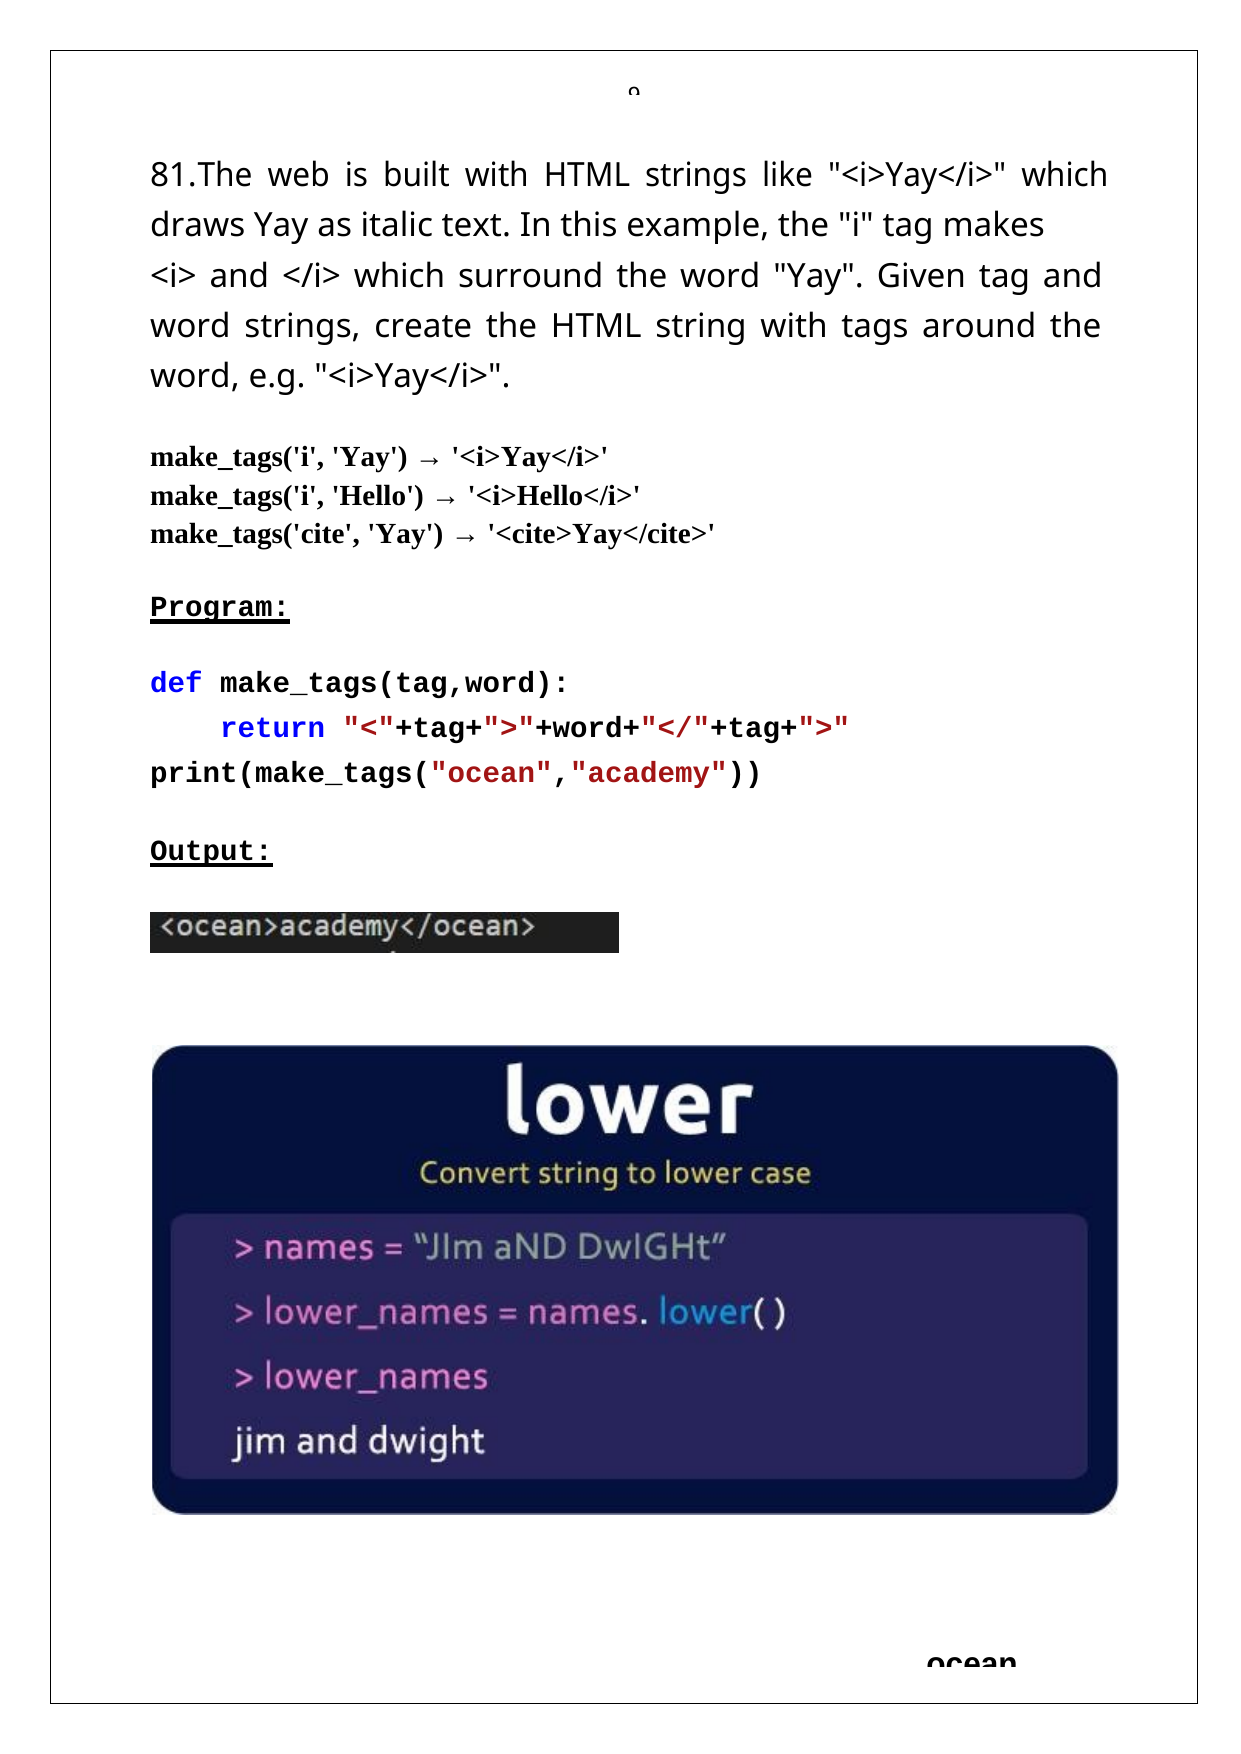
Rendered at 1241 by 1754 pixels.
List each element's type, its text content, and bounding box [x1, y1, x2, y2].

text make_tags('i', 'Yay') → '<i>Yay</i>' make_tags('i', 'Hello') → '<i>Hello</i>' make_tags('cite', 'Yay') → '<cite>Yay</cite>' [150, 439, 747, 550]
text return "<"+tag+">"+word+"</"+tag+">" print(make_tags("ocean","academy")) [150, 713, 852, 791]
text <i> and </i> which surround the word "Yay". Given tag and word strings, create the HTML string with tags around the word, e.g. "<i>Yay</i>". [150, 252, 1103, 398]
text Program: [150, 593, 1197, 626]
text def make_tags(tag,word): [150, 669, 1197, 702]
picture [150, 912, 619, 953]
subtitle The web is built with HTML strings like "<i>Yay</i>" which draws Yay as italic text. In this example, the "i" tag makes [150, 151, 1109, 246]
picture [152, 1045, 1119, 1515]
text Output: [150, 836, 1197, 869]
